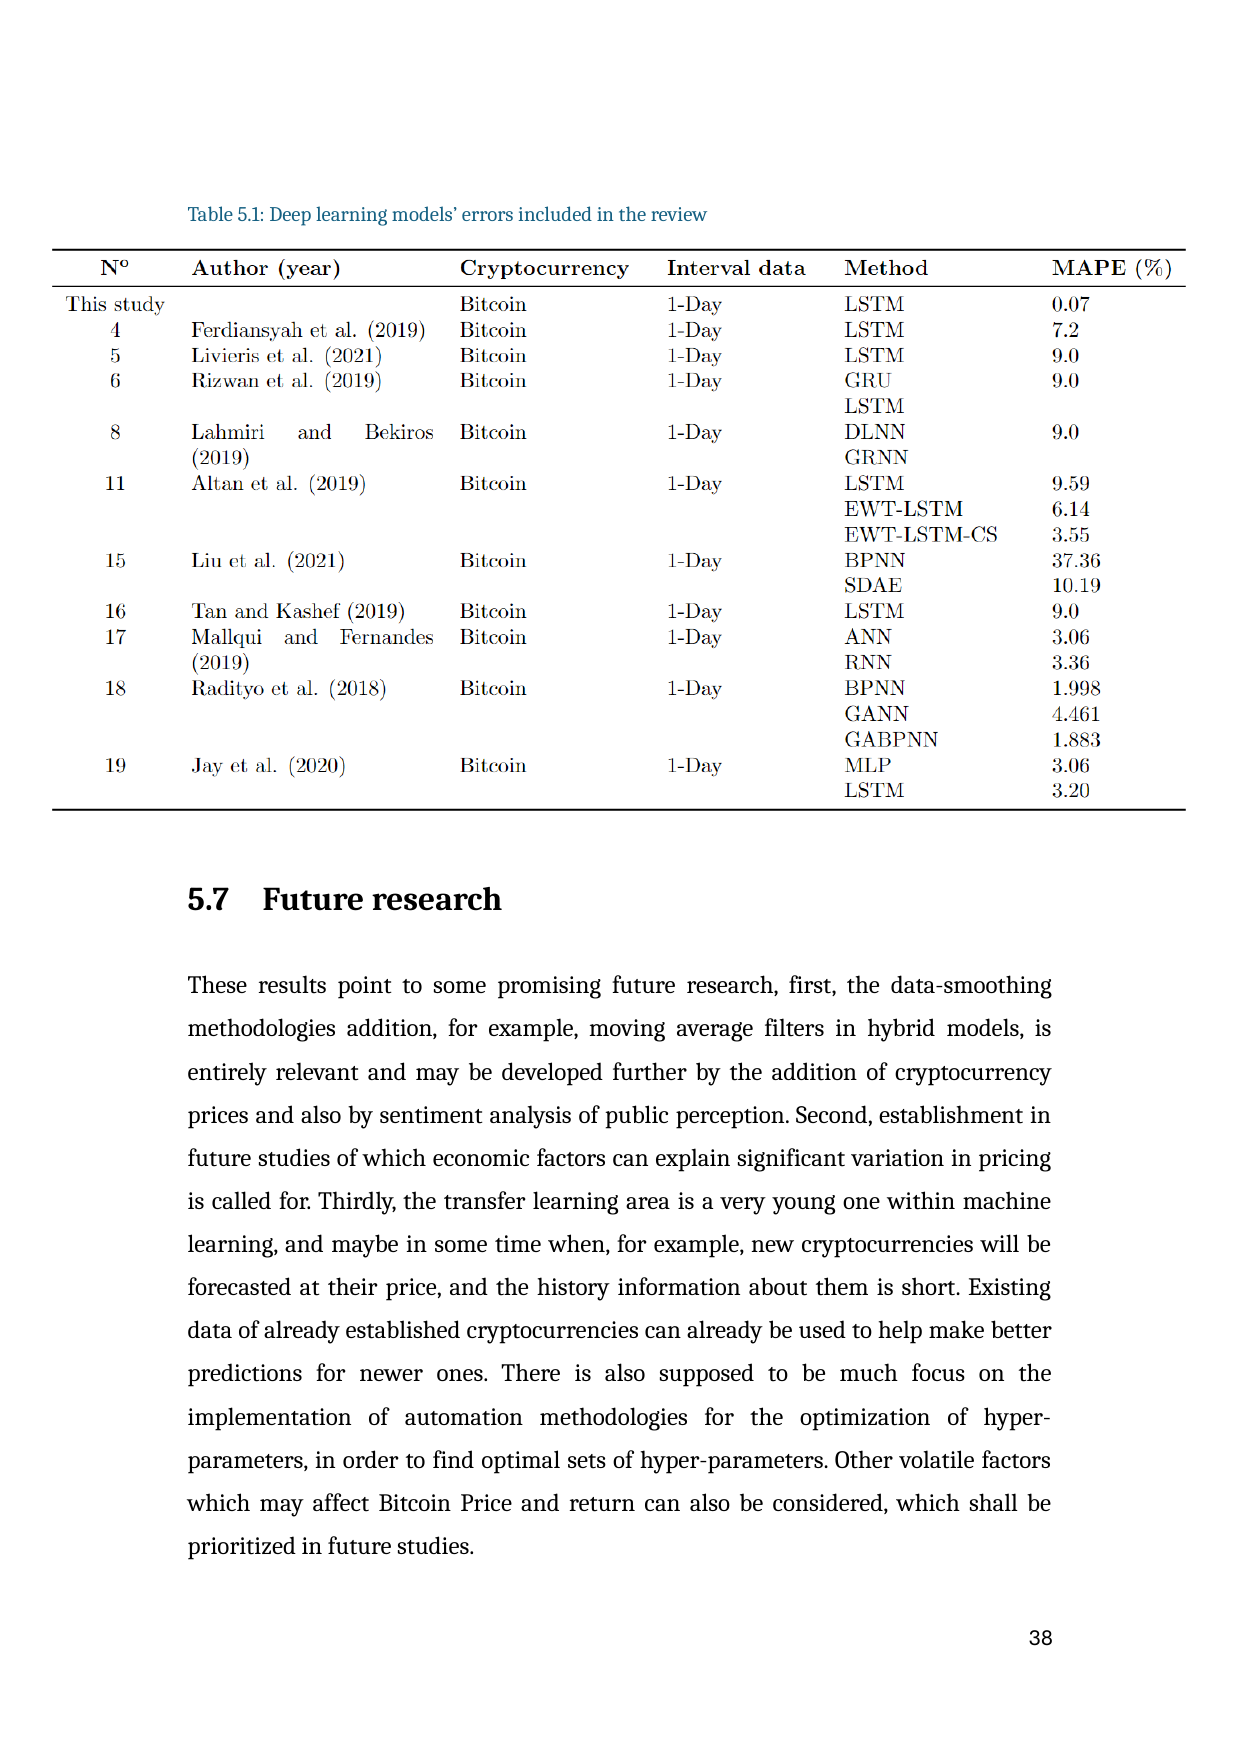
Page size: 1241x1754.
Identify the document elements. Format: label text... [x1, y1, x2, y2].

text Future research [187, 880, 1053, 919]
picture [50, 247, 1190, 812]
list These results point to some promising future research, first, the data-smoothing methodologies addition, for example, moving average filters in hybrid models, is entirely relevant and may be developed further by the addition of cryptocurrency prices and also by sentiment analysis of public perception. Second, establishment in future studies of which economic factors can explain significant variation in pricing is called for. Thirdly, the transfer learning area is a very young one within machine learning, and maybe in some time when, for example, new cryptocurrencies will be forecasted at their price, and the history information about them is short. Existing data of already established cryptocurrencies can already be used to help make better predictions for newer ones. There is also supposed to be much focus on the implementation of automation methodologies for the optimization of hyper-parameters, in order to find optimal sets of hyper-parameters. Other volatile factors which may affect Bitcoin Price and return can also be considered, which shall be prioritized in future studies. [187, 971, 1053, 1561]
text Table 5.1: Deep learning models’ errors included in the review [187, 203, 1053, 227]
